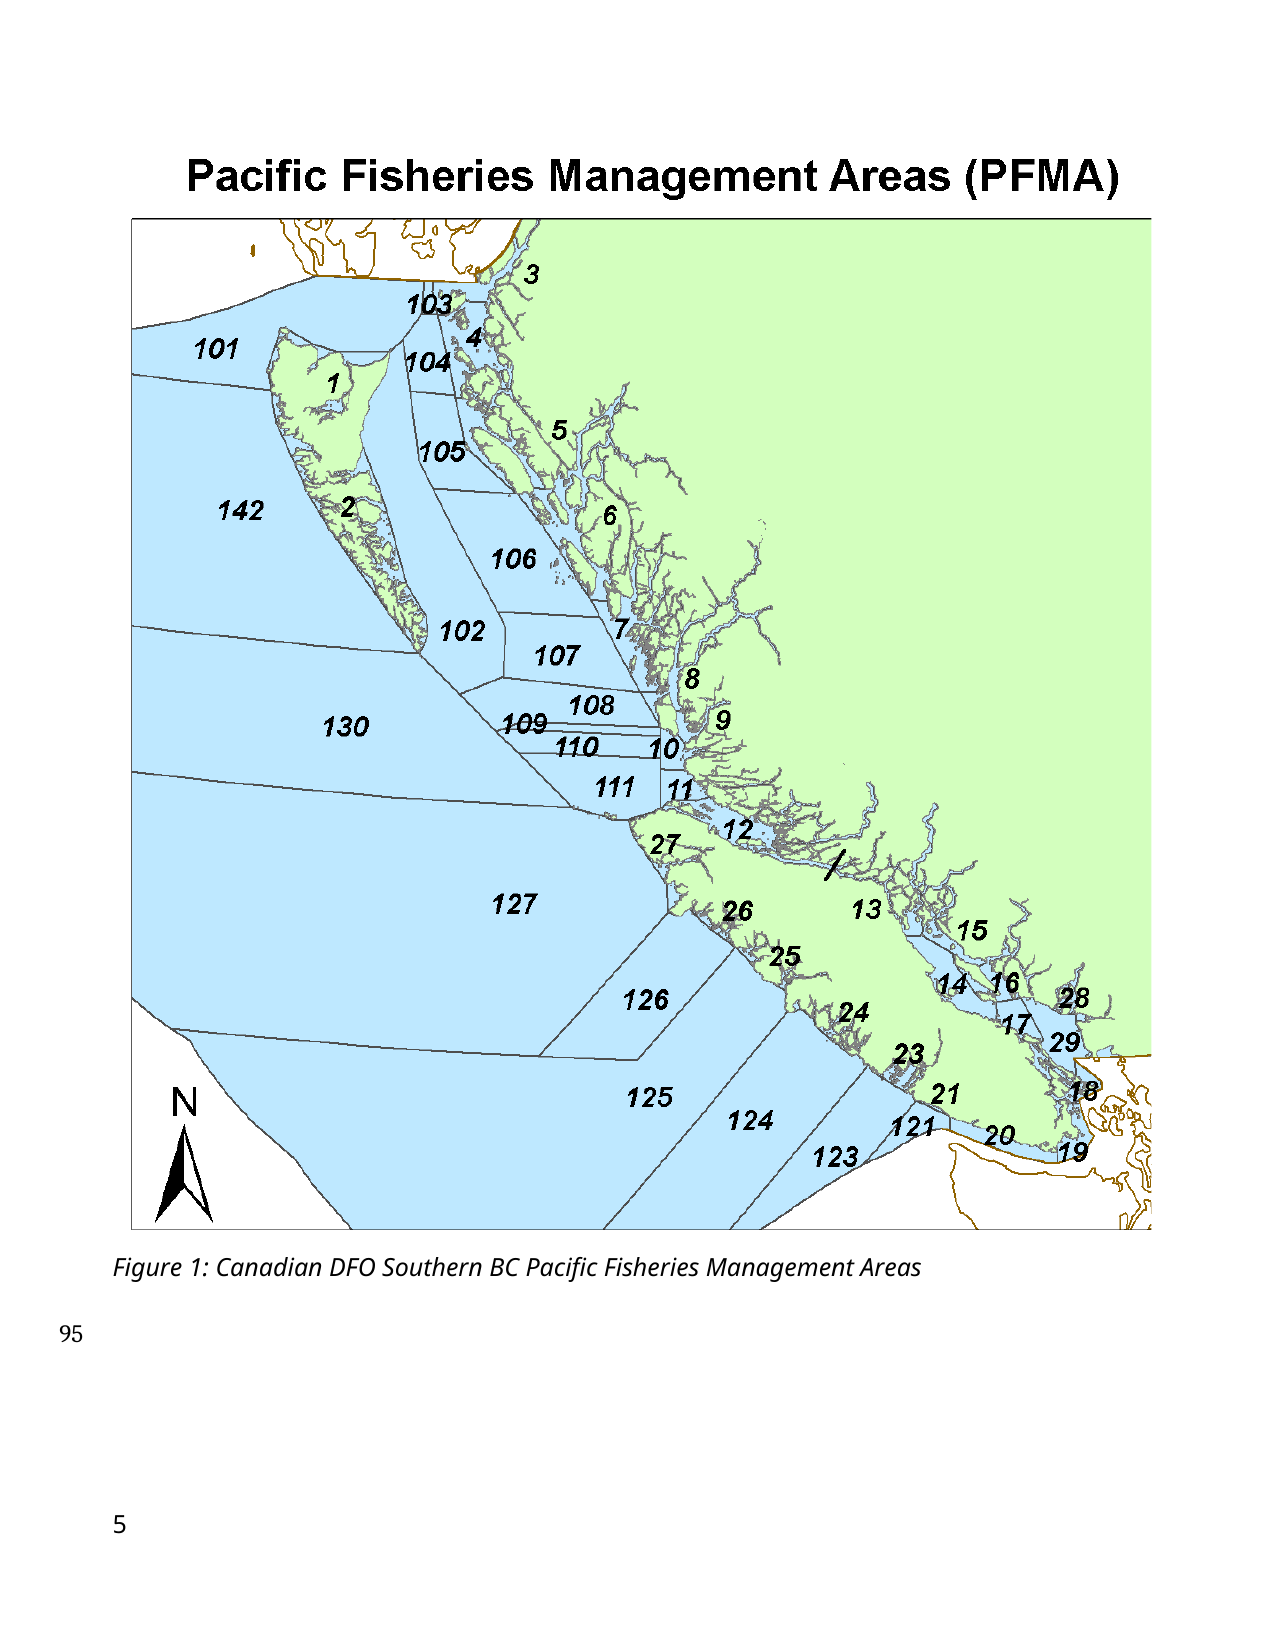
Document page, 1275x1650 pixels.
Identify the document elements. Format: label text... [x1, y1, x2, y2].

picture [131, 150, 1152, 1230]
table_header Figure 1: Canadian DFO Southern BC Pacific Fisheries Management Areas [101, 150, 1151, 1297]
